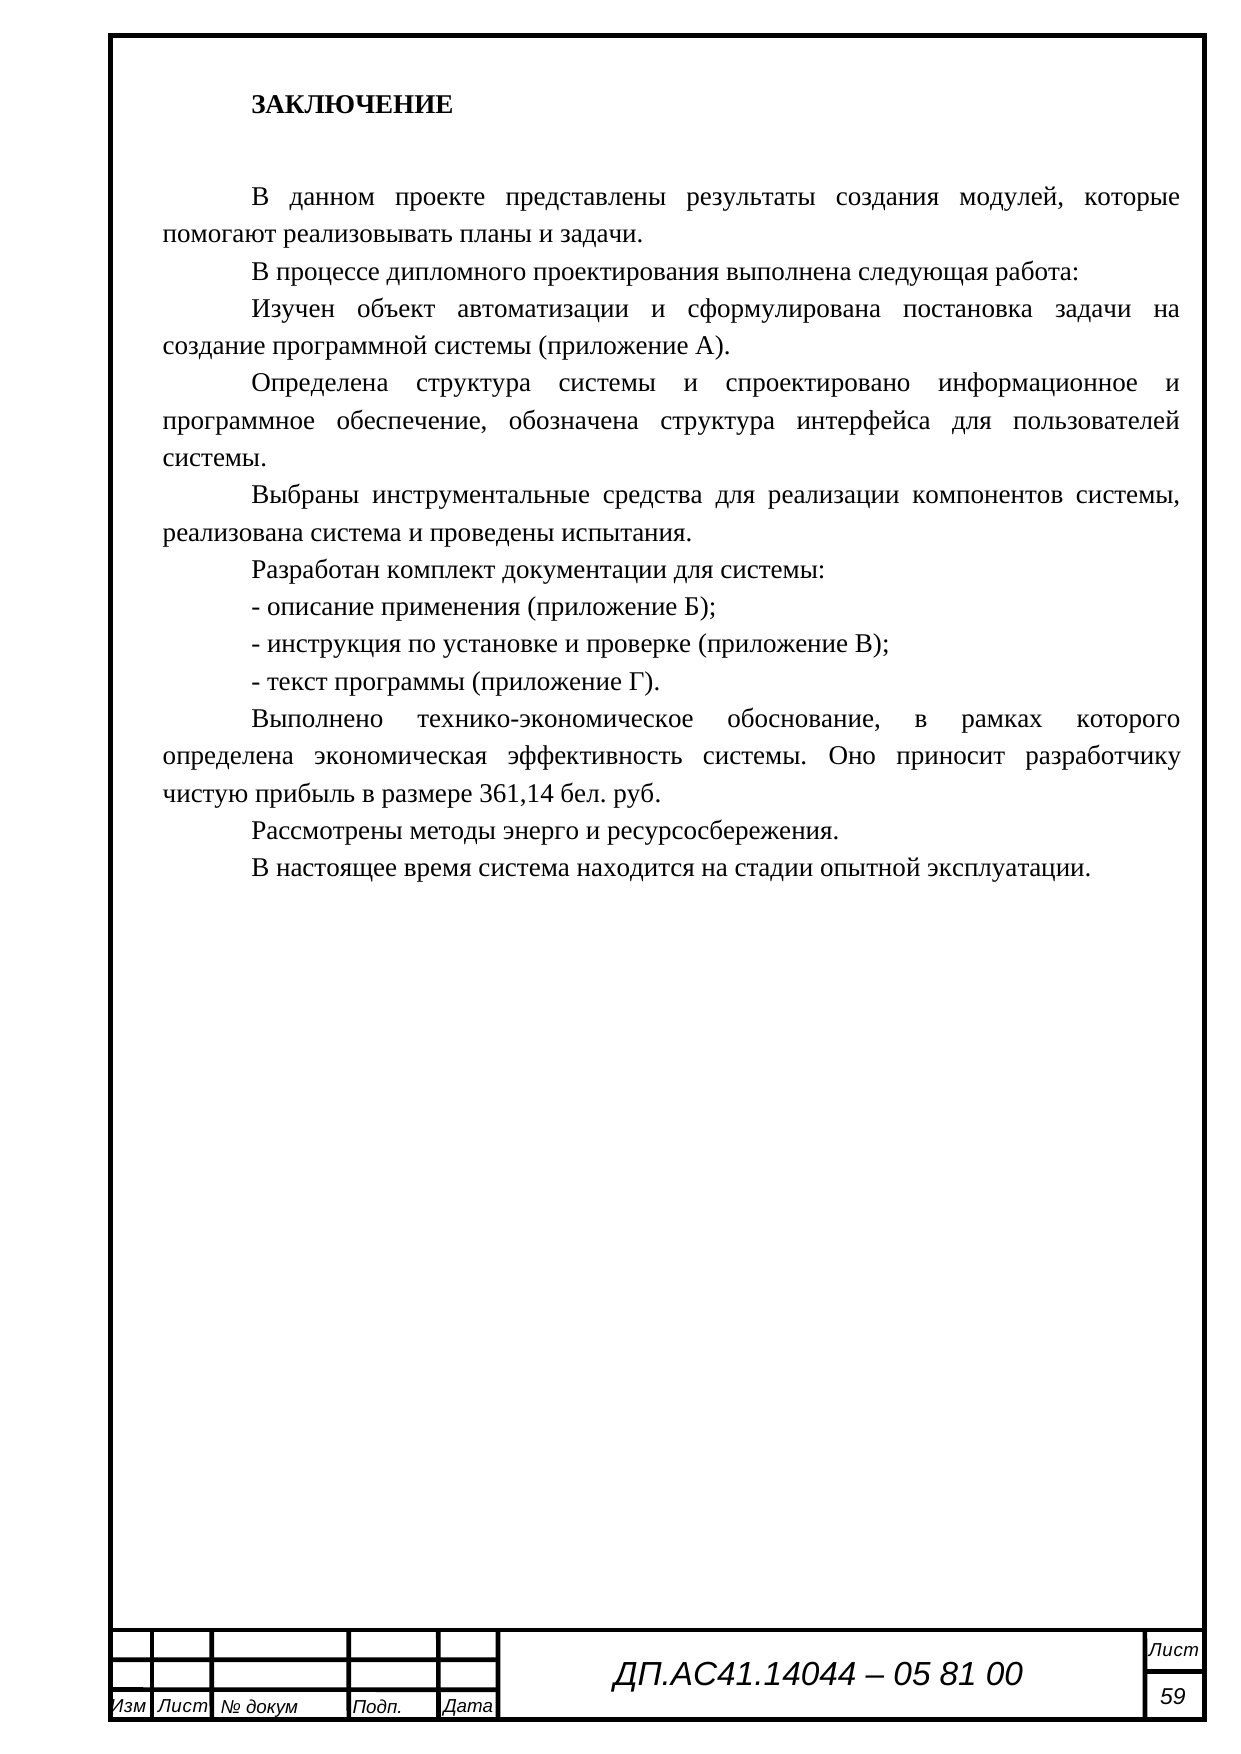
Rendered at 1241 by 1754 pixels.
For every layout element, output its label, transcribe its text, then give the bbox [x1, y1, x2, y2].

text В процессе дипломного проектирования выполнена следующая работа: [162, 255, 1181, 286]
text - инструкция по установке и проверке (приложение В); [162, 628, 1181, 659]
text - текст программы (приложение Г). [162, 665, 1181, 696]
text В настоящее время система находится на стадии опытной эксплуатации. [162, 851, 1181, 882]
text Разработан комплект документации для системы: [162, 553, 1181, 584]
text Изучен объект автоматизации и сформулирована постановка задачи на создание программной системы (приложение А). [162, 292, 1181, 360]
text Определена структура системы и спроектировано информационное и программное обеспечение, обозначена структура интерфейса для пользователей системы. [162, 367, 1181, 472]
text Рассмотрены методы энерго и ресурсосбережения. [162, 814, 1181, 845]
text Выполнено технико-экономическое обоснование, в рамках которого определена экономическая эффективность системы. Оно приносит разработчику чистую прибыль в размере 361,14 бел. руб. [162, 702, 1181, 808]
subtitle ЗАКЛЮЧЕНИЕ [162, 89, 1181, 120]
text - описание применения (приложение Б); [162, 590, 1181, 621]
text Выбраны инструментальные средства для реализации компонентов системы, реализована система и проведены испытания. [162, 478, 1181, 547]
text В данном проекте представлены результаты создания модулей, которые помогают реализовывать планы и задачи. [162, 180, 1181, 248]
